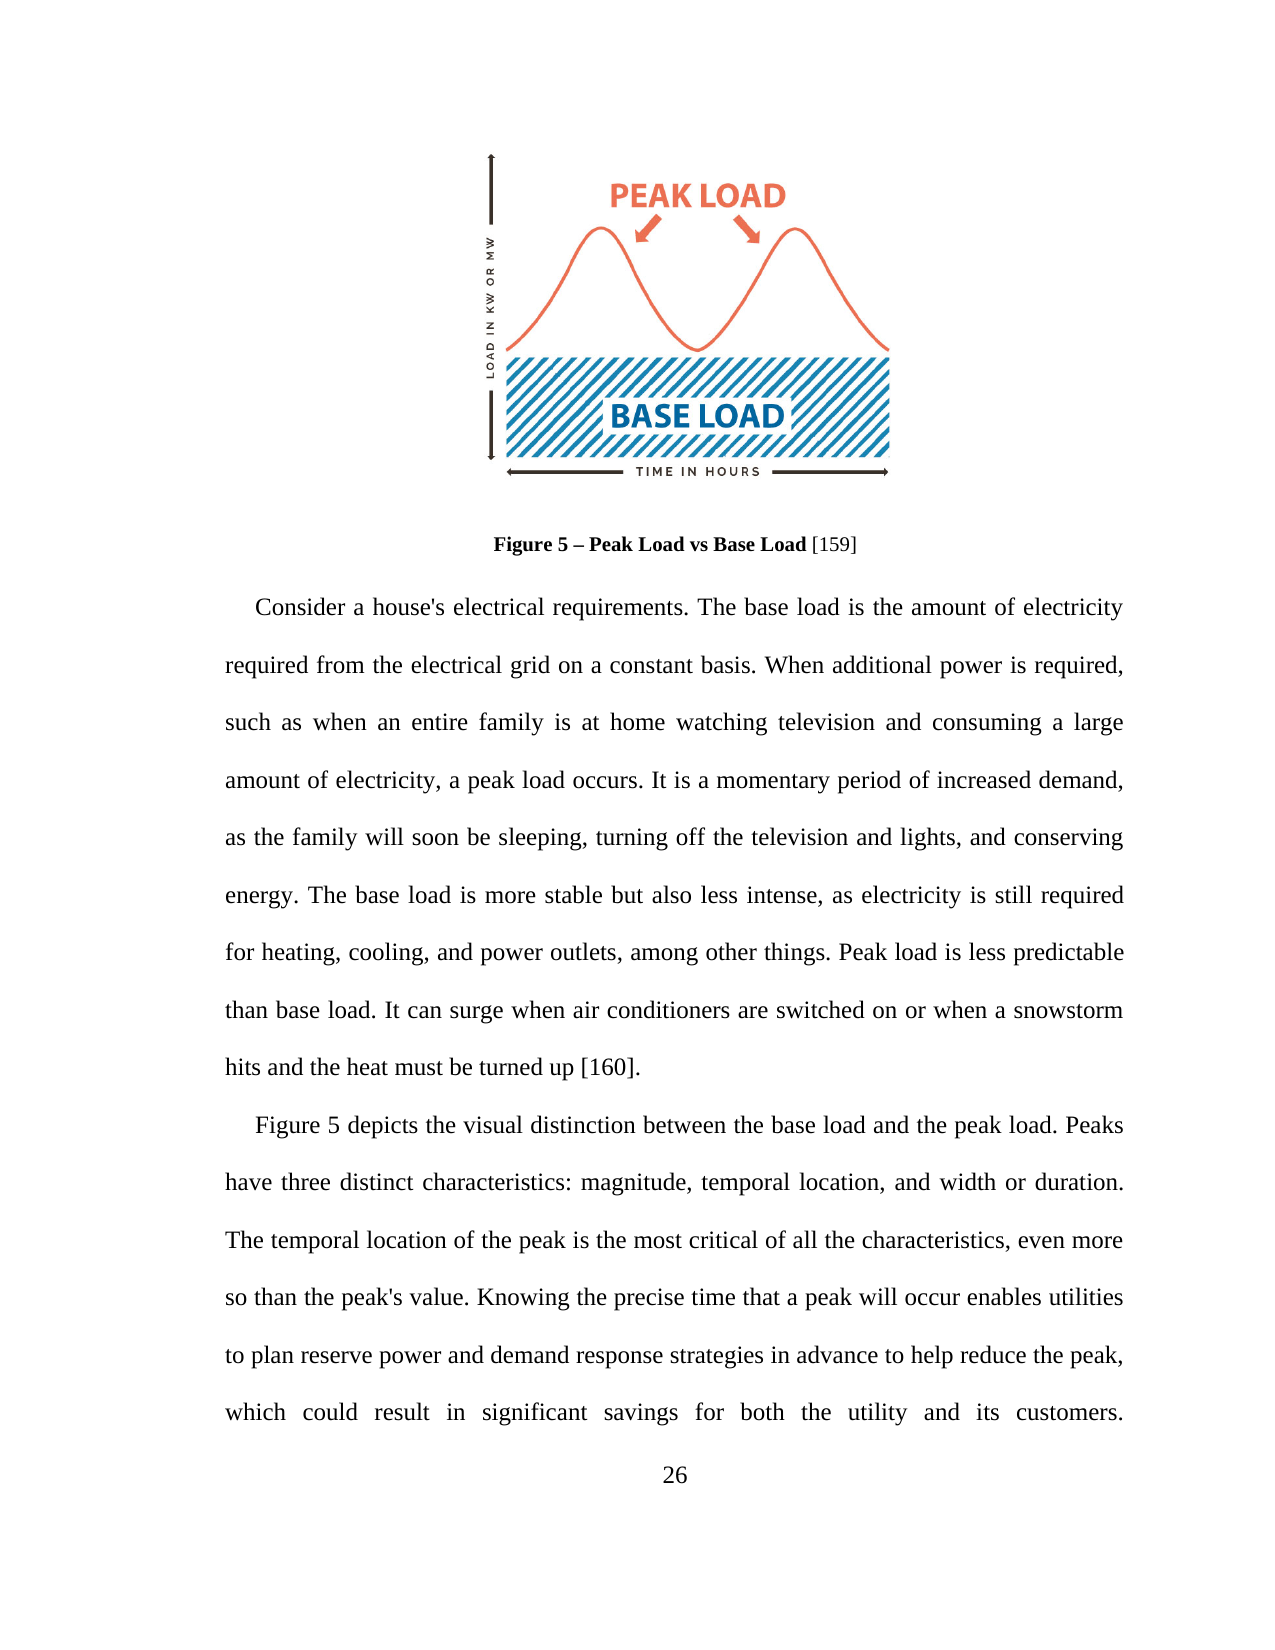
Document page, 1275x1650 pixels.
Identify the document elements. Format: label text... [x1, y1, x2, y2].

text Consider a house's electrical requirements. The base load is the amount of electricity required from the electrical grid on a constant basis. When additional power is required, such as when an entire family is at home watching television and consuming a large amount of electricity, a peak load occurs. It is a momentary period of increased demand, as the family will soon be sleeping, turning off the television and lights, and conserving energy. The base load is more stable but also less intense, as electricity is still required for heating, cooling, and power outlets, among other things. Peak load is less predictable than base load. It can surge when air conditioners are switched on or when a snowstorm hits and the heat must be turned up [160]. [225, 592, 1125, 1081]
picture [474, 150, 906, 491]
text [225, 1110, 1125, 1426]
